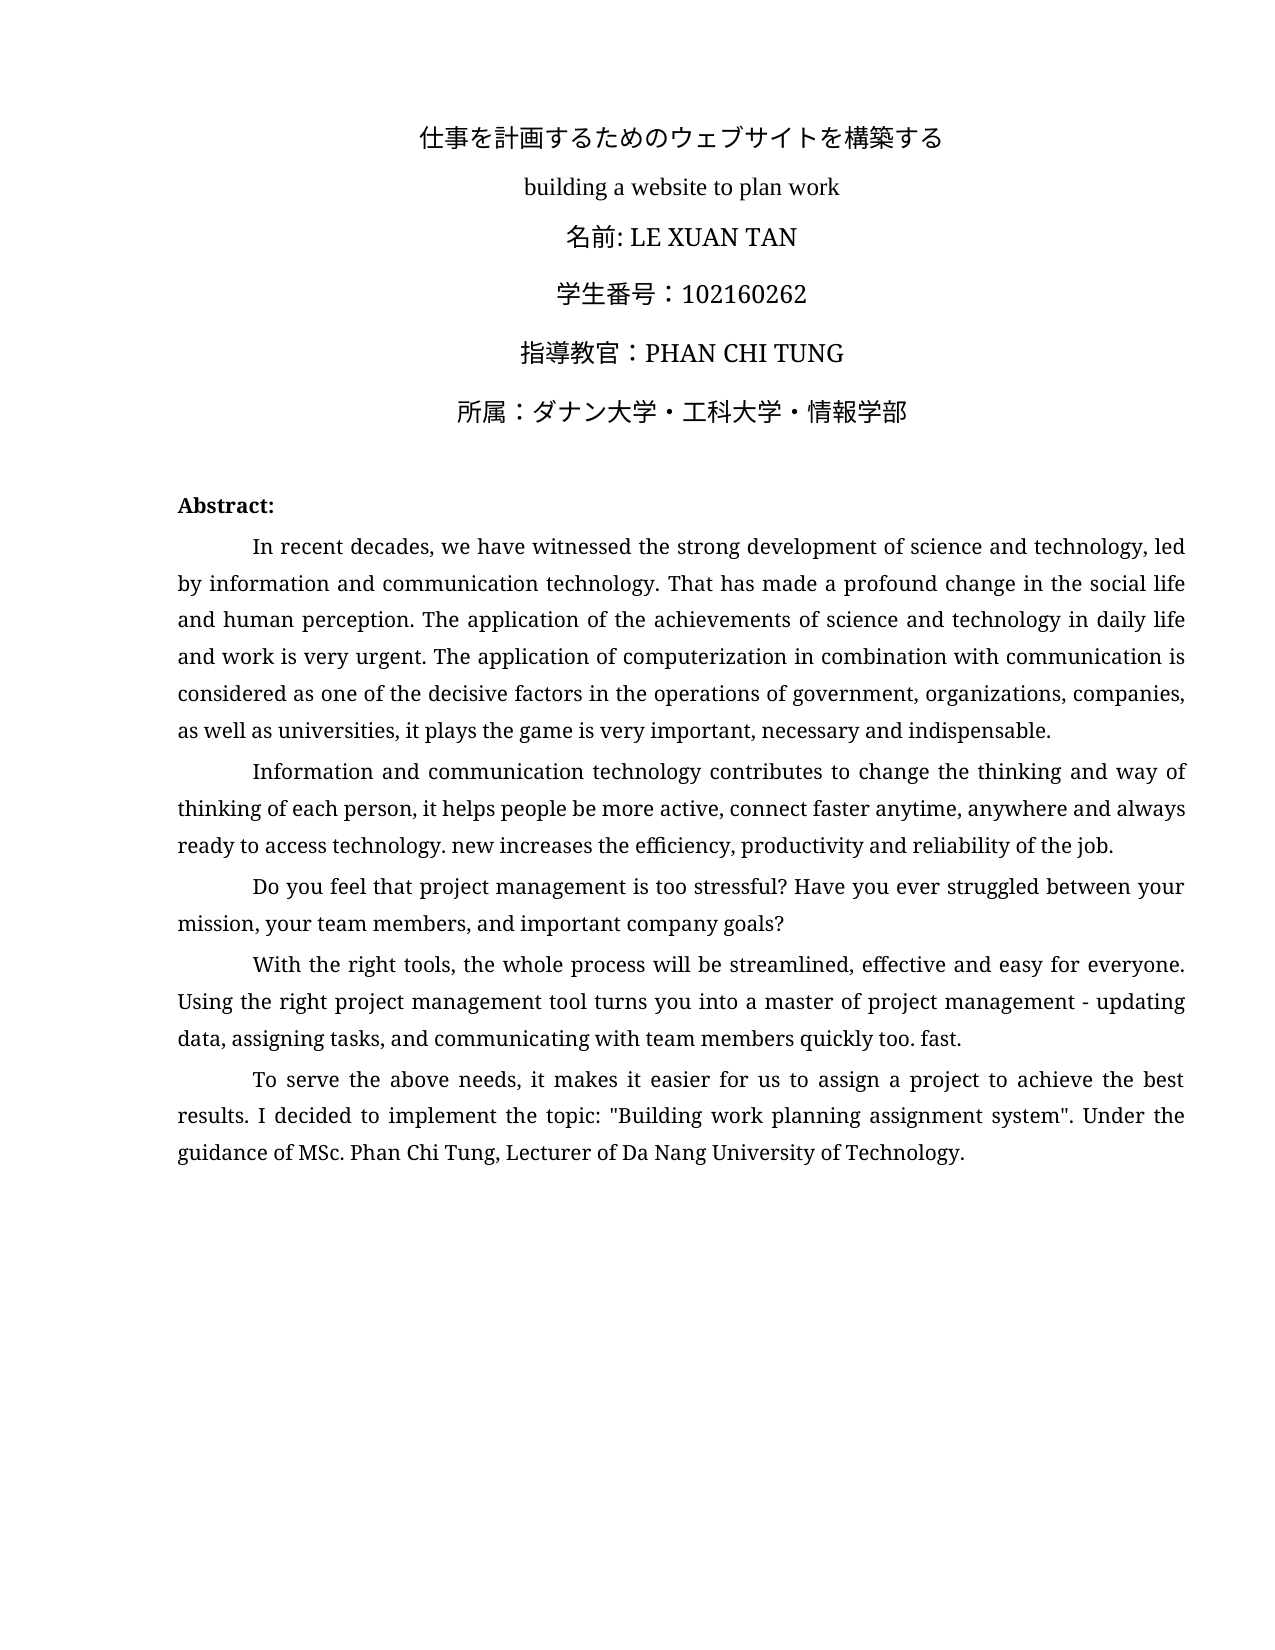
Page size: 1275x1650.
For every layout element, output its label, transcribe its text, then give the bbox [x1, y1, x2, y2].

text With the right tools, the whole process will be streamlined, effective and easy for everyone. Using the right project management tool turns you into a master of project management - updating data, assigning tasks, and communicating with team members quickly too. fast. [177, 950, 1186, 1052]
text 所属：ダナン大学・工科大学・情報学部 [177, 392, 1186, 428]
text Abstract: [177, 491, 1186, 519]
text In recent decades, we have witnessed the strong development of science and technology, led by information and communication technology. That has made a profound change in the social life and human perception. The application of the achievements of science and technology in daily life and work is very urgent. The application of computerization in combination with communication is considered as one of the decisive factors in the operations of government, organizations, companies, as well as universities, it plays the game is very important, necessary and indispensable. [177, 532, 1186, 745]
text 指導教官：PHAN CHI TUNG [177, 333, 1186, 370]
text 名前: LE XUAN TAN [177, 220, 1186, 254]
text 学生番号：102160262 [177, 275, 1186, 311]
text building a website to plan work [177, 172, 1186, 201]
text 仕事を計画するためのウェブサイトを構築する [177, 118, 1186, 154]
text Do you feel that project management is too stressful? Have you ever struggled between your mission, your team members, and important company goals? [177, 872, 1186, 937]
text To serve the above needs, it makes it easier for us to assign a project to achieve the best results. I decided to implement the topic: "Building work planning assignment system". Under the guidance of MSc. Phan Chi Tung, Lecturer of Da Nang University of Technology. [177, 1065, 1186, 1167]
text Information and communication technology contributes to change the thinking and way of thinking of each person, it helps people be more active, connect faster anytime, anywhere and always ready to access technology. new increases the efficiency, productivity and reliability of the job. [177, 757, 1186, 859]
